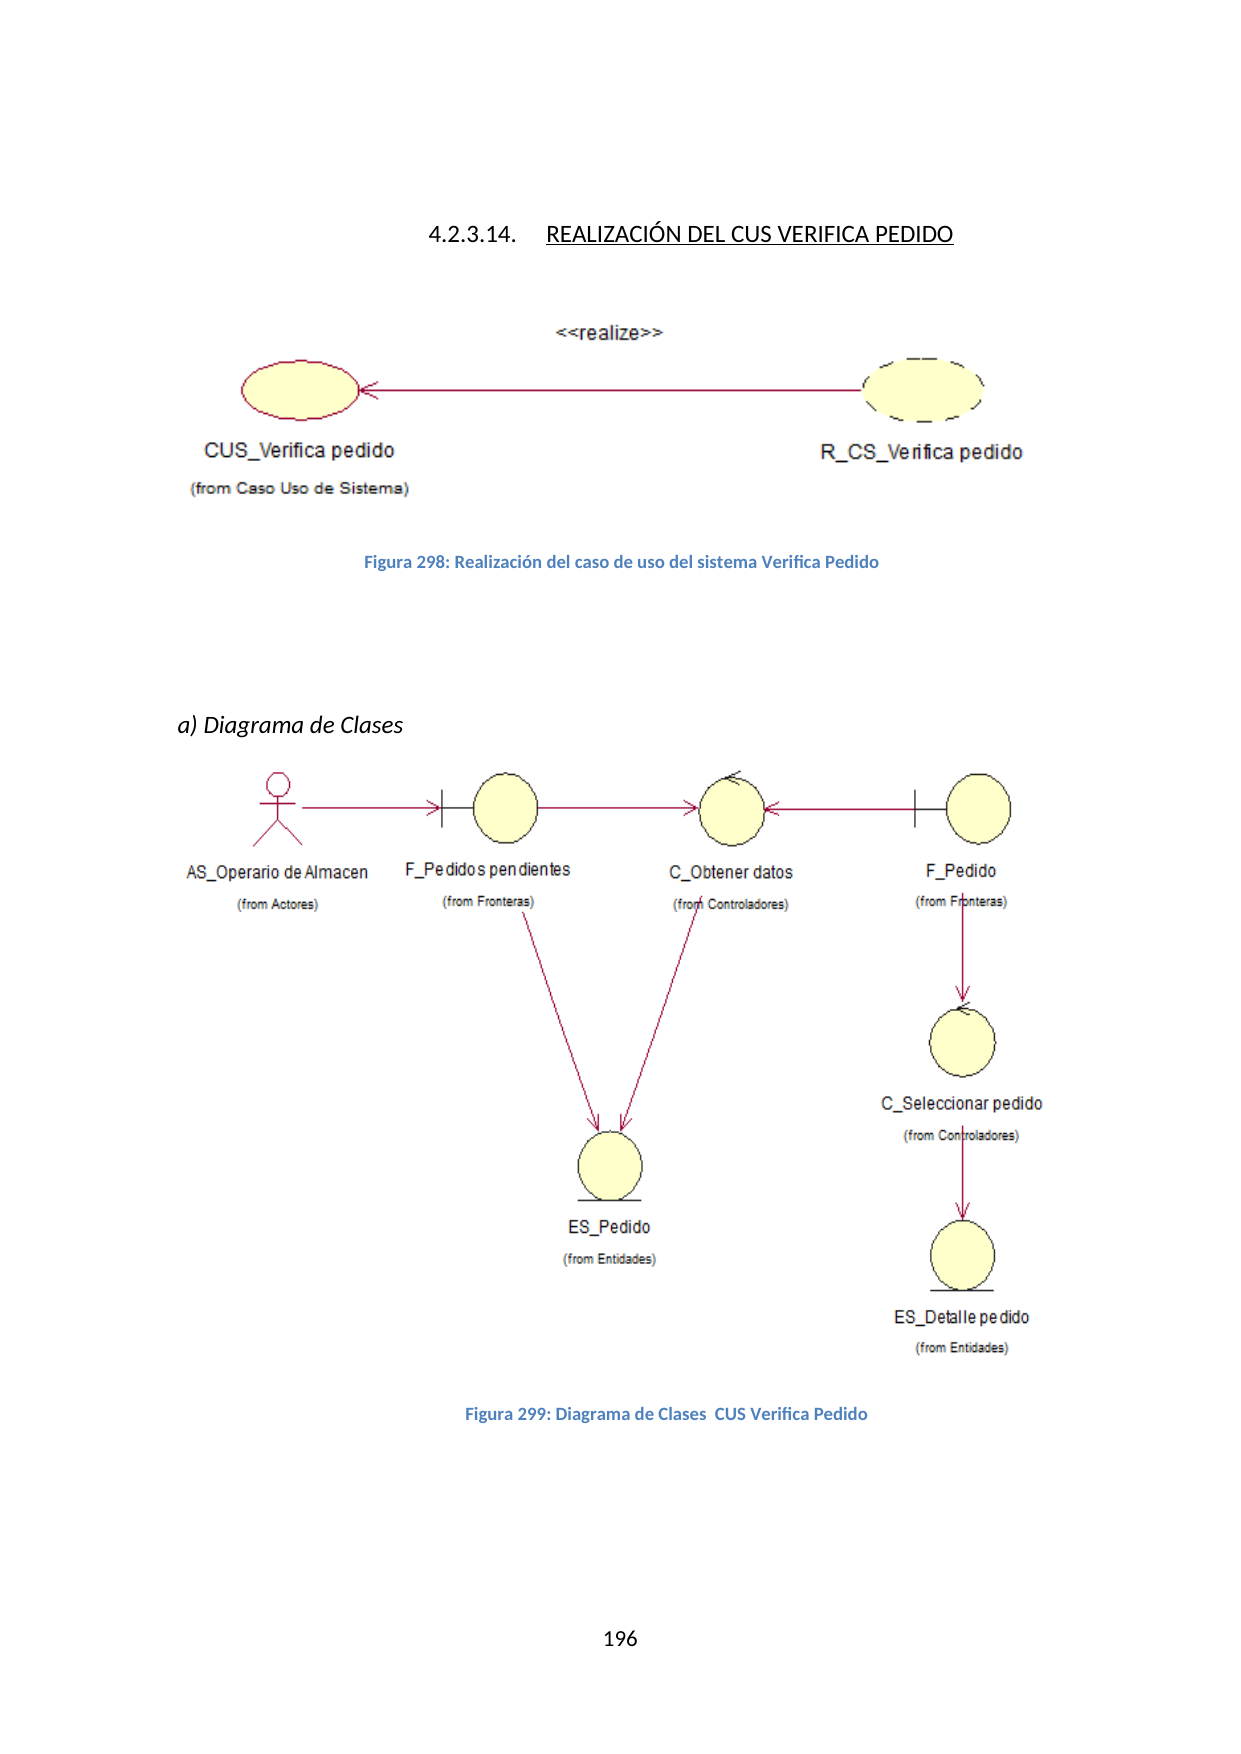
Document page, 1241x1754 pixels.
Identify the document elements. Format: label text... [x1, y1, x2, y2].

picture [177, 744, 1072, 1388]
list REALIZACIÓN DEL CUS VERIFICA PEDIDO [428, 218, 1063, 248]
picture [179, 287, 1061, 531]
list a) Diagrama de Clases [177, 709, 1063, 740]
